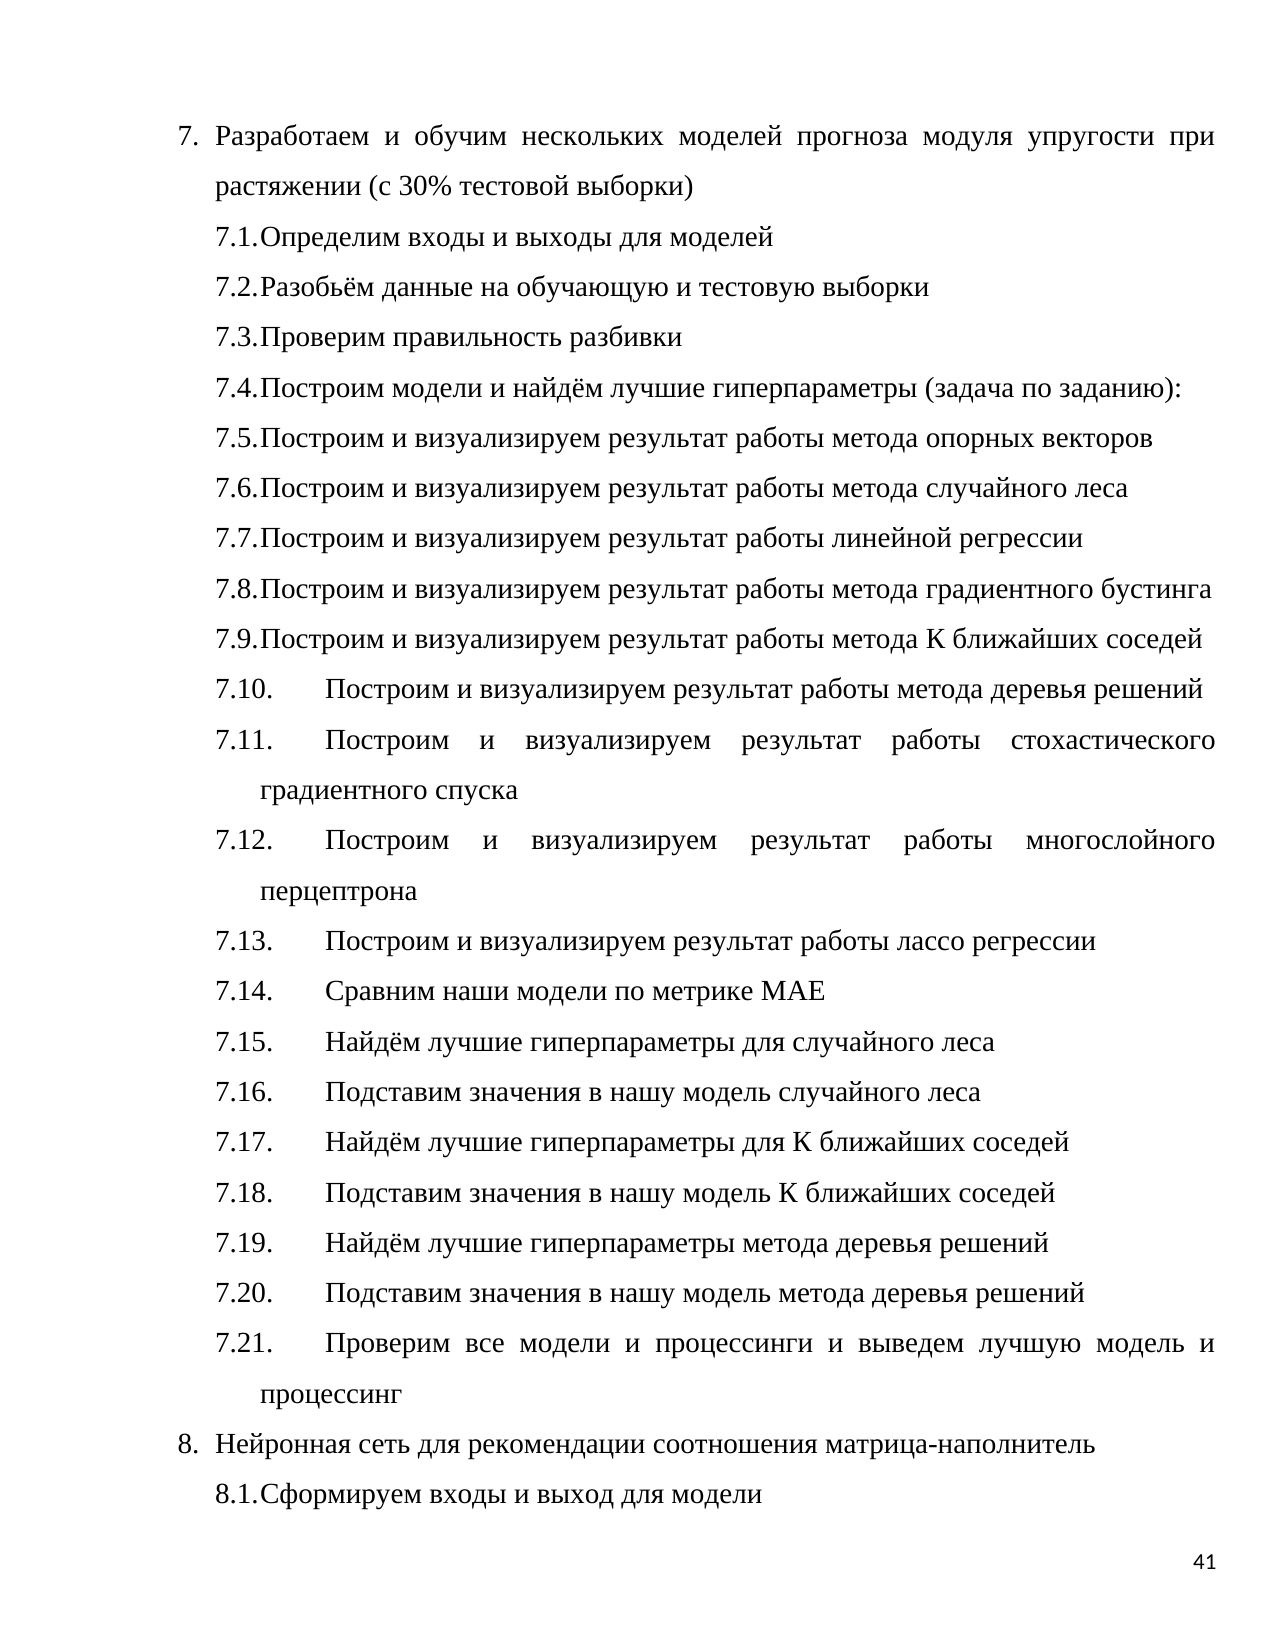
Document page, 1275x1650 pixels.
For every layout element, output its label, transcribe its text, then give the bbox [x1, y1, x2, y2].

list Построим и визуализируем результат работы метода деревья решений [215, 672, 1216, 705]
list Построим и визуализируем результат работы метода опорных векторов [215, 420, 1216, 453]
list Найдём лучшие гиперпараметры метода деревья решений [215, 1225, 1216, 1258]
list Определим входы и выходы для моделей [215, 219, 1216, 252]
list Подставим значения в нашу модель К ближайших соседей [215, 1175, 1216, 1208]
list Сформируем входы и выход для модели [215, 1477, 1216, 1510]
list Подставим значения в нашу модель метода деревья решений [215, 1275, 1216, 1309]
list Построим и визуализируем результат работы метода градиентного бустинга [215, 571, 1216, 604]
list Найдём лучшие гиперпараметры для К ближайших соседей [215, 1124, 1216, 1158]
list Проверим правильность разбивки [215, 319, 1216, 353]
list Построим и визуализируем результат работы линейной регрессии [215, 521, 1216, 554]
list Построим и визуализируем результат работы метода случайного леса [215, 470, 1216, 504]
list Построим и визуализируем результат работы лассо регрессии [215, 923, 1216, 957]
list Построим и визуализируем результат работы стохастического градиентного спуска [215, 722, 1216, 806]
list Построим и визуализируем результат работы метода К ближайших соседей [215, 621, 1216, 655]
list Сравним наши модели по метрике МАЕ [215, 973, 1216, 1007]
list Найдём лучшие гиперпараметры для случайного леса [215, 1024, 1216, 1057]
list Разработаем и обучим нескольких моделей прогноза модуля упругости при растяжении (с 30% тестовой выборки) [177, 118, 1216, 202]
list Подставим значения в нашу модель случайного леса [215, 1074, 1216, 1108]
list Разобьём данные на обучающую и тестовую выборки [215, 269, 1216, 303]
list Проверим все модели и процессинги и выведем лучшую модель и процессинг [215, 1326, 1216, 1409]
list Построим и визуализируем результат работы многослойного перцептрона [215, 822, 1216, 906]
list Нейронная сеть для рекомендации соотношения матрица-наполнитель [177, 1426, 1216, 1460]
list Построим модели и найдём лучшие гиперпараметры (задача по заданию): [215, 370, 1216, 403]
